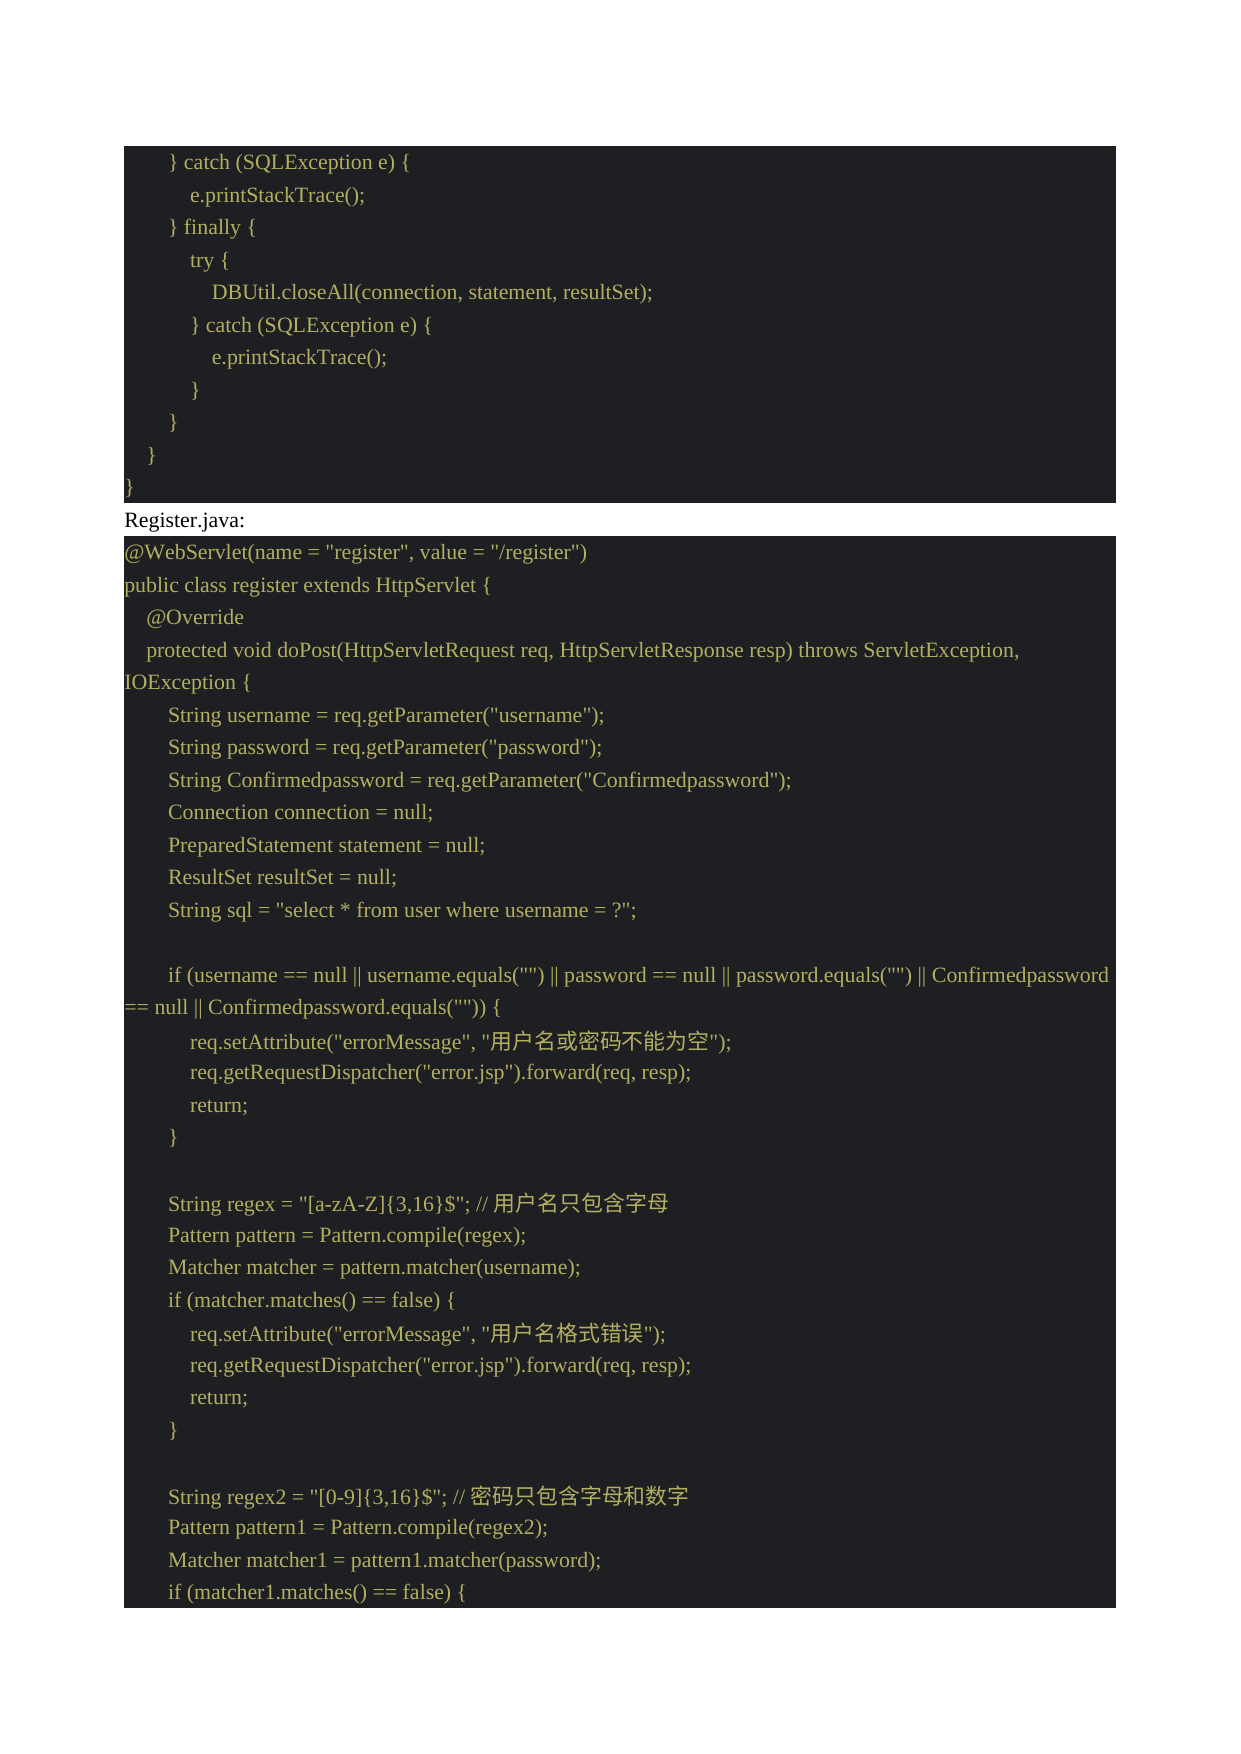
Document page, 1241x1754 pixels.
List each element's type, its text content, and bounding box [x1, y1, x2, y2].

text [124, 536, 1116, 1608]
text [124, 146, 1116, 503]
text Register.java: [124, 503, 1116, 536]
